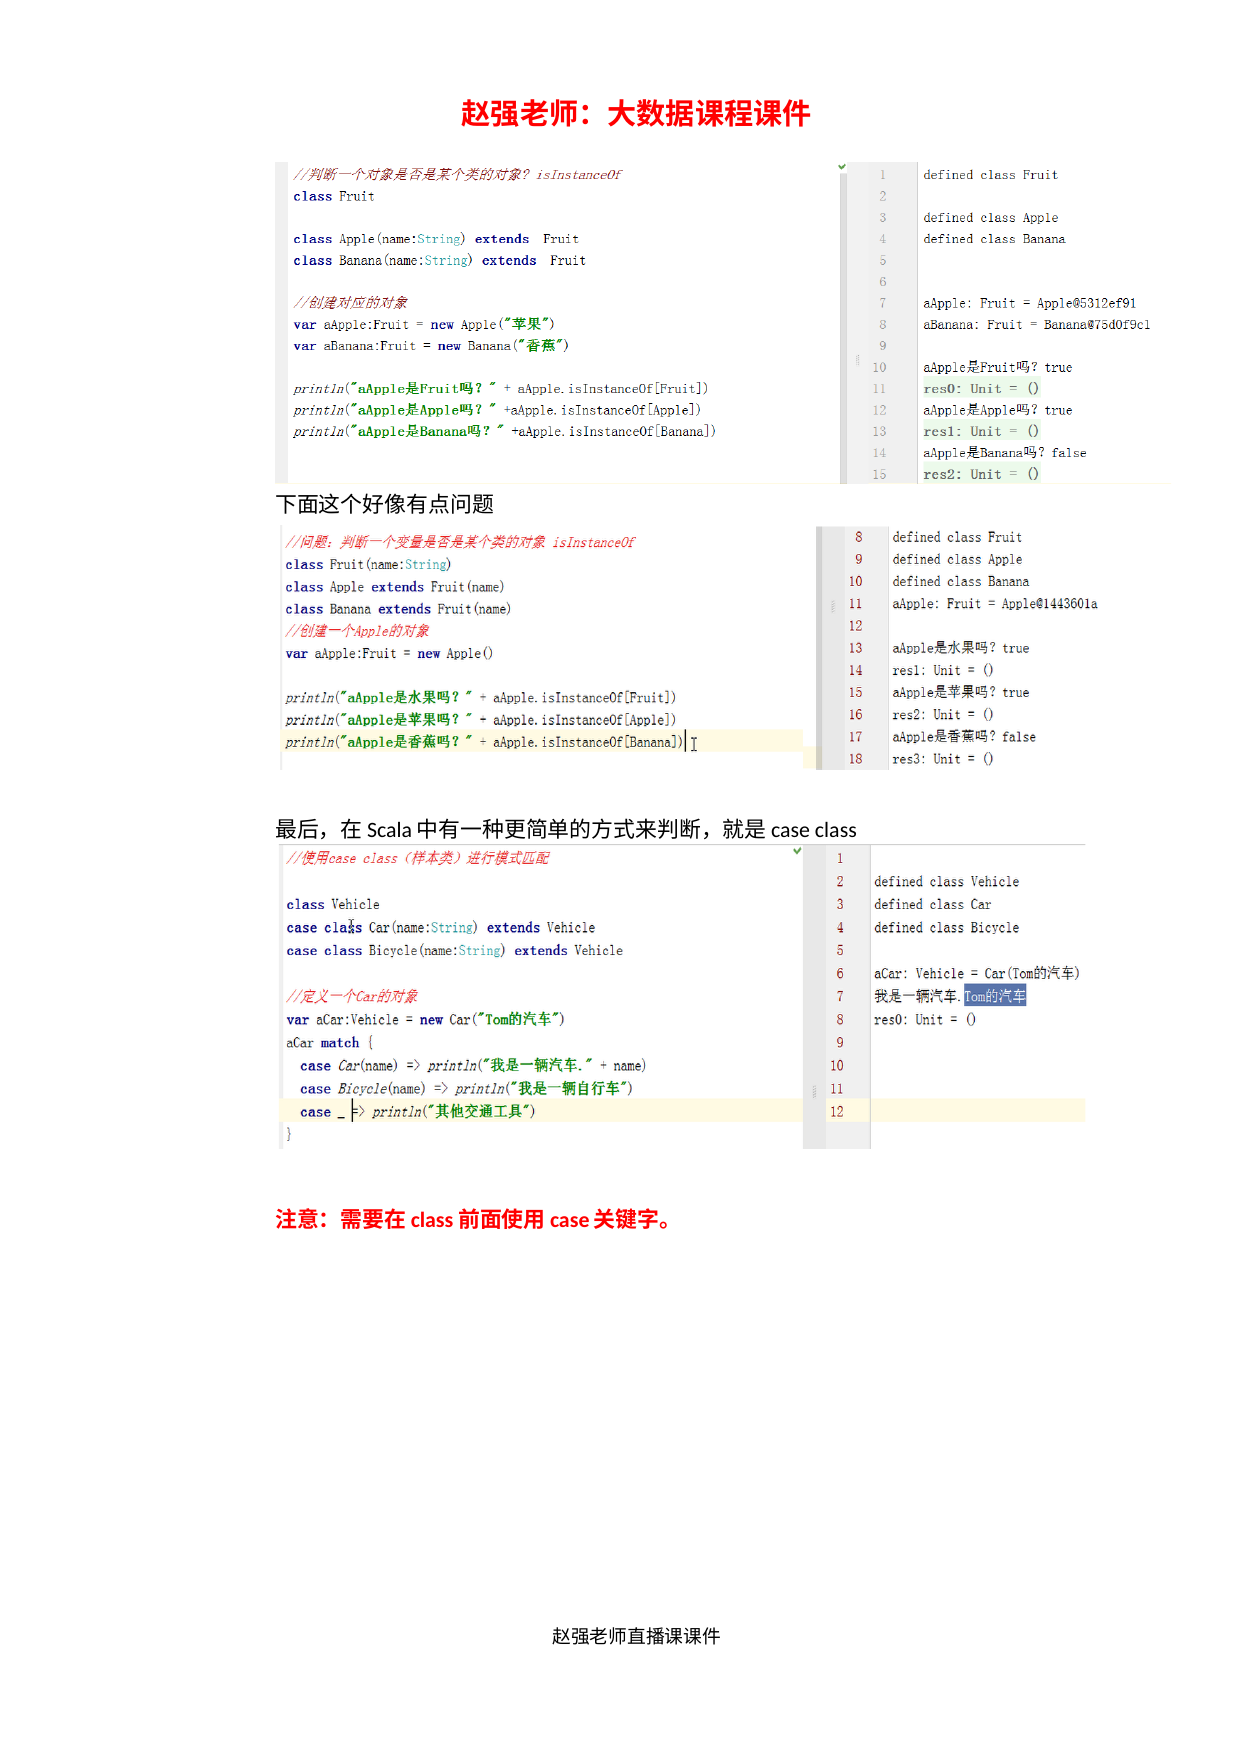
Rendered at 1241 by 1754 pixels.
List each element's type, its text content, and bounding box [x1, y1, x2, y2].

list 最后，在Scala中有一种更简单的方式来判断，就是case class [231, 812, 1085, 844]
picture [275, 162, 1172, 484]
list 注意：需要在class前面使用case关键字。 [231, 1202, 1085, 1234]
picture [278, 844, 1086, 1149]
list 下面这个好像有点问题 [231, 487, 1085, 519]
picture [275, 519, 1107, 770]
